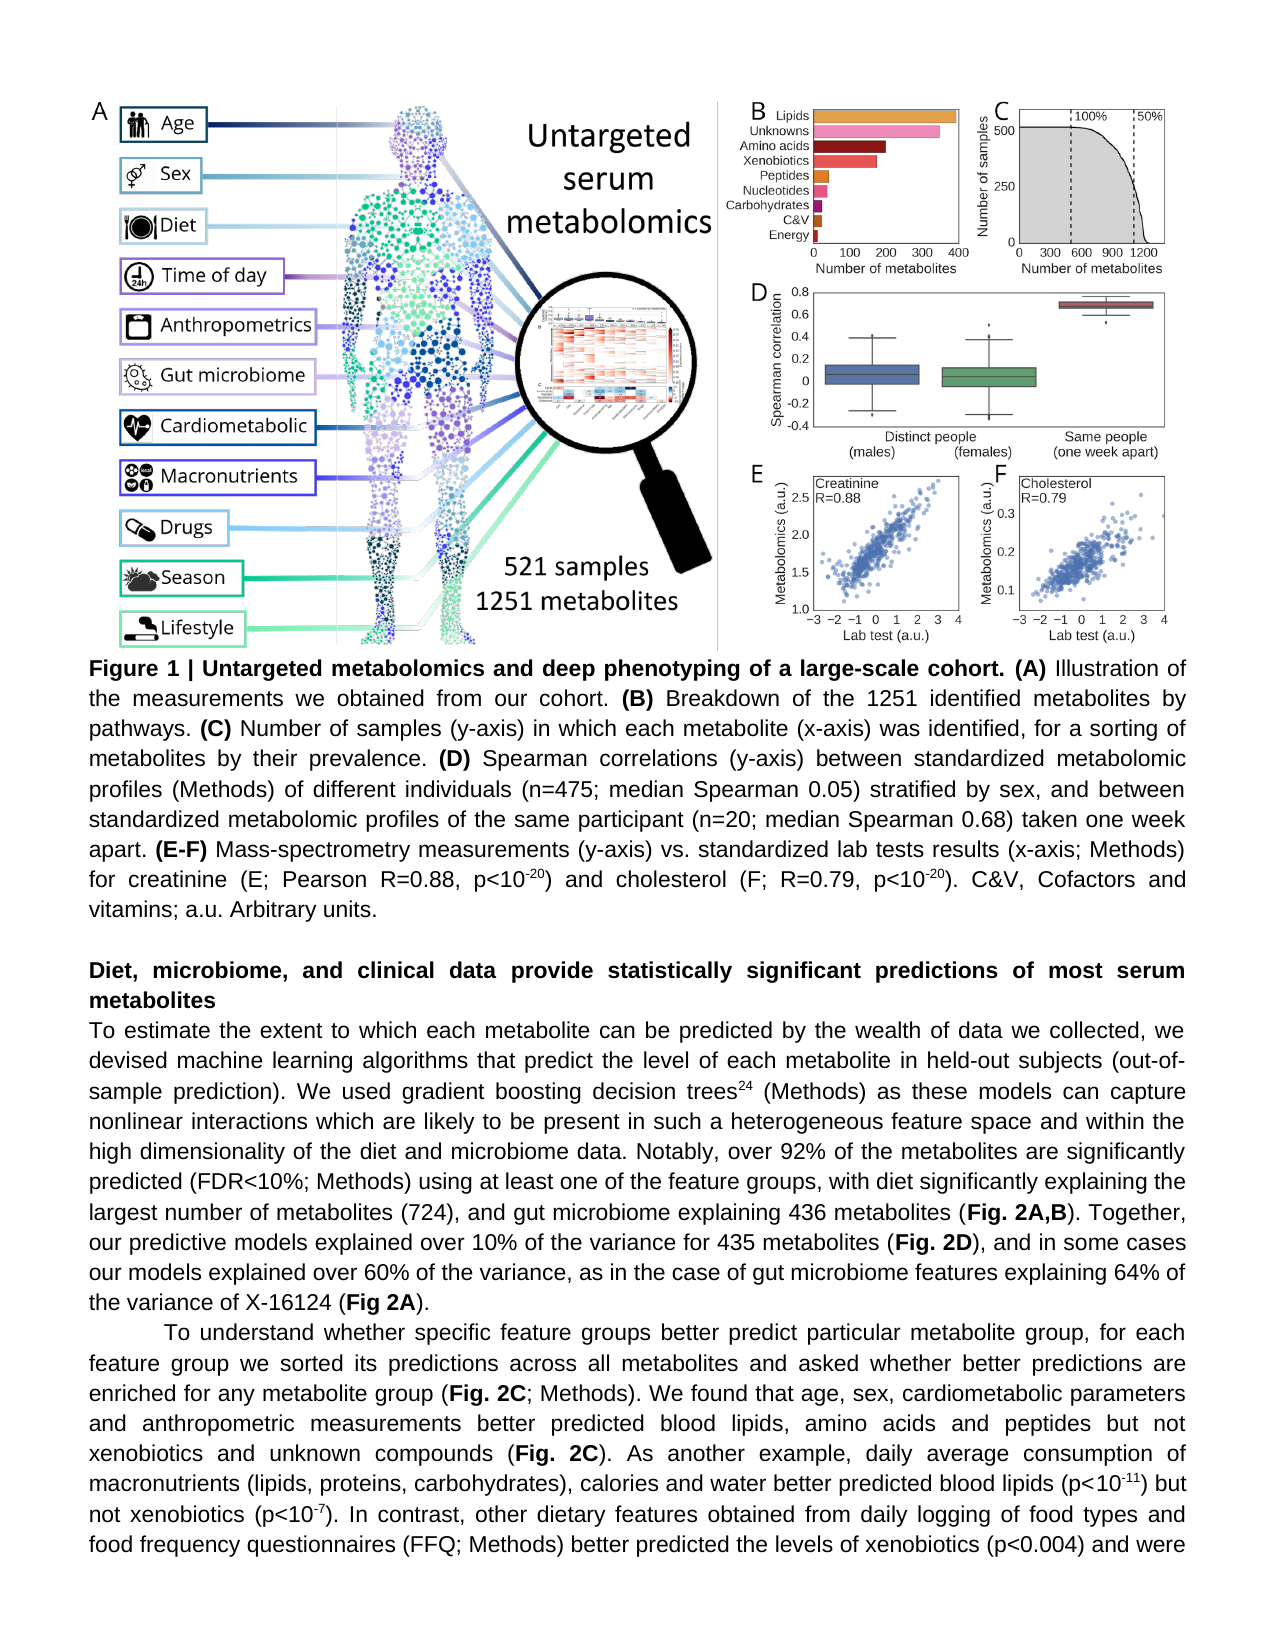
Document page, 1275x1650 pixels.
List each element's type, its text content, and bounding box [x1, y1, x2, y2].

text Figure 1 | Untargeted metabolomics and deep phenotyping of a large-scale cohort. (A) Illustration of the measurements we obtained from our cohort. (B) Breakdown of the 1251 identified metabolites by pathways. (C) Number of samples (y-axis) in which each metabolite (x-axis) was identified, for a sorting of metabolites by their prevalence. (D) Spearman correlations (y-axis) between standardized metabolomic profiles (Methods) of different individuals (n=475; median Spearman 0.05) stratified by sex, and between standardized metabolomic profiles of the same participant (n=20; median Spearman 0.68) taken one week apart. (E-F) Mass-spectrometry measurements (y-axis) vs. standardized lab tests results (x-axis; Methods) for creatinine (E; Pearson R=0.88, p<10-20) and cholesterol (F; R=0.79, p<10-20). C&V, Cofactors and vitamins; a.u. Arbitrary units. [88, 655, 1187, 923]
text Diet, microbiome, and clinical data provide statistically significant predictions of most serum metabolites [88, 957, 1187, 1013]
picture [88, 88, 1176, 651]
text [88, 1360, 1187, 1540]
text To estimate the extent to which each metabolite can be predicted by the wealth of data we collected, we devised machine learning algorithms that predict the level of each metabolite in held-out subjects (out-of-sample prediction). We used gradient boosting decision trees24 (Methods) as these models can capture nonlinear interactions which are likely to be present in such a heterogeneous feature space and within the high dimensionality of the diet and microbiome data. Notably, over 92% of the metabolites are significantly predicted (FDR<10%; Methods) using at least one of the feature groups, with diet significantly explaining the largest number of metabolites (724), and gut microbiome explaining 436 metabolites (Fig. 2A,B). Together, our predictive models explained over 10% of the variance for 435 metabolites (Fig. 2D), and in some cases our models explained over 60% of the variance, as in the case of gut microbiome features explaining 64% of the variance of X-16124 (Fig 2A). [88, 1017, 1187, 1316]
